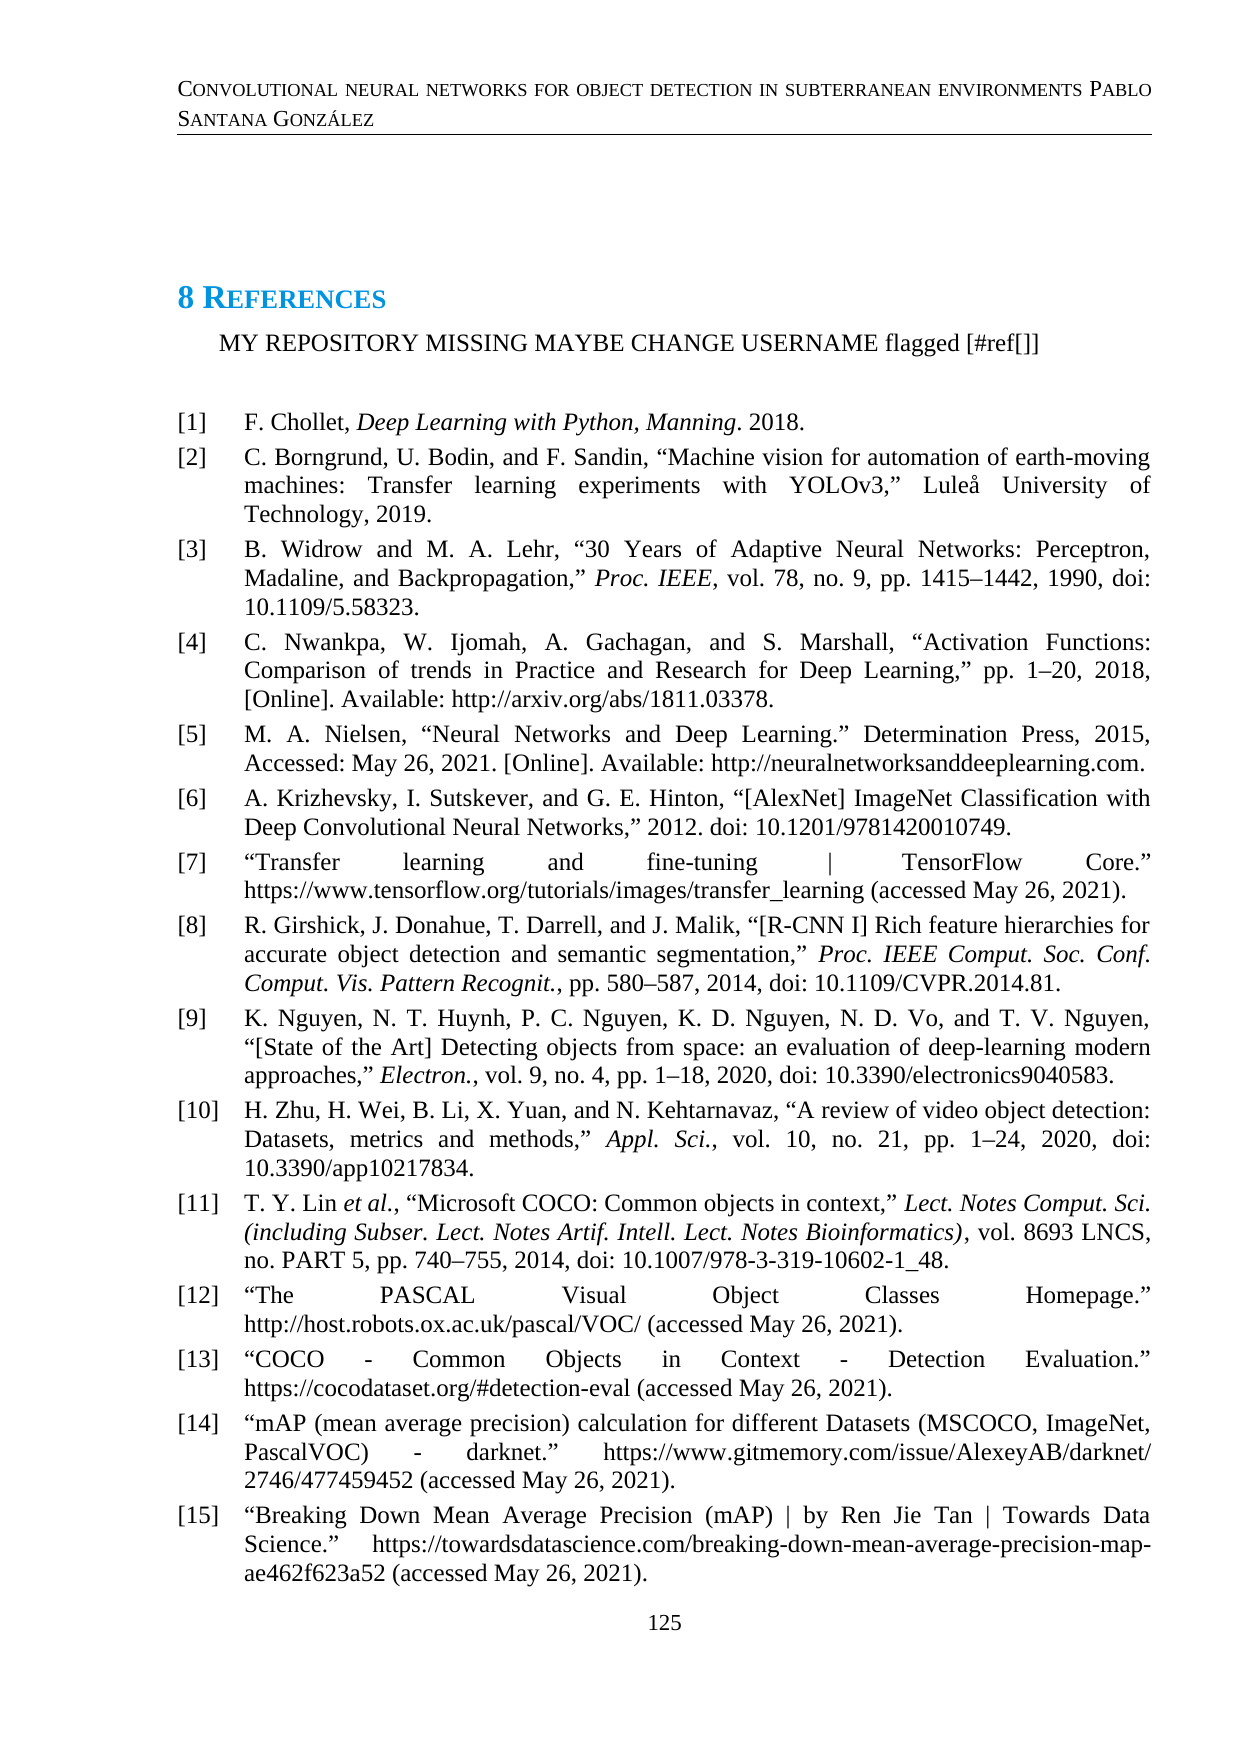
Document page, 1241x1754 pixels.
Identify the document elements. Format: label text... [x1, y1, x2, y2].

text [15] “Breaking Down Mean Average Precision (mAP) | by Ren Jie Tan | Towards Data Science.” https://towardsdatascience.com/breaking-down-mean-average-precision-map-ae462f623a52 (accessed May 26, 2021). [177, 1500, 1152, 1587]
text [10] H. Zhu, H. Wei, B. Li, X. Yuan, and N. Kehtarnavaz, “A review of video object detection: Datasets, metrics and methods,” Appl. Sci., vol. 10, no. 21, pp. 1–24, 2020, doi: 10.3390/app10217834. [177, 1095, 1152, 1182]
text [13] “COCO - Common Objects in Context - Detection Evaluation.” https://cocodataset.org/#detection-eval (accessed May 26, 2021). [177, 1344, 1152, 1402]
text [6] A. Krizhevsky, I. Sutskever, and G. E. Hinton, “[AlexNet] ImageNet Classification with Deep Convolutional Neural Networks,” 2012. doi: 10.1201/9781420010749. [177, 783, 1152, 840]
text [7] “Transfer learning and fine-tuning | TensorFlow Core.” https://www.tensorflow.org/tutorials/images/transfer_learning (accessed May 26, 2021). [177, 847, 1152, 904]
text [4] C. Nwankpa, W. Ijomah, A. Gachagan, and S. Marshall, “Activation Functions: Comparison of trends in Practice and Research for Deep Learning,” pp. 1–20, 2018, [Online]. Available: http://arxiv.org/abs/1811.03378. [177, 627, 1152, 713]
text [1] F. Chollet, Deep Learning with Python, Manning. 2018. [177, 407, 1152, 435]
text [12] “The PASCAL Visual Object Classes Homepage.” http://host.robots.ox.ac.uk/pascal/VOC/ (accessed May 26, 2021). [177, 1280, 1152, 1338]
text [11] T. Y. Lin et al., “Microsoft COCO: Common objects in context,” Lect. Notes Comput. Sci. (including Subser. Lect. Notes Artif. Intell. Lect. Notes Bioinformatics), vol. 8693 LNCS, no. PART 5, pp. 740–755, 2014, doi: 10.1007/978-3-319-10602-1_48. [177, 1188, 1152, 1274]
text MY REPOSITORY MISSING MAYBE CHANGE USERNAME flagged [#ref[]] [177, 328, 1152, 357]
text [9] K. Nguyen, N. T. Huynh, P. C. Nguyen, K. D. Nguyen, N. D. Vo, and T. V. Nguyen, “[State of the Art] Detecting objects from space: an evaluation of deep-learning modern approaches,” Electron., vol. 9, no. 4, pp. 1–18, 2020, doi: 10.3390/electronics9040583. [177, 1003, 1152, 1089]
text [8] R. Girshick, J. Donahue, T. Darrell, and J. Malik, “[R-CNN I] Rich feature hierarchies for accurate object detection and semantic segmentation,” Proc. IEEE Comput. Soc. Conf. Comput. Vis. Pattern Recognit., pp. 580–587, 2014, doi: 10.1109/CVPR.2014.81. [177, 910, 1152, 997]
text [2] C. Borngrund, U. Bodin, and F. Sandin, “Machine vision for automation of earth-moving machines: Transfer learning experiments with YOLOv3,” Luleå University of Technology, 2019. [177, 442, 1152, 528]
subtitle References [177, 278, 1152, 316]
text [14] “mAP (mean average precision) calculation for different Datasets (MSCOCO, ImageNet, PascalVOC) - darknet.” https://www.gitmemory.com/issue/AlexeyAB/darknet/ 2746/477459452 (accessed May 26, 2021). [177, 1408, 1152, 1494]
text [3] B. Widrow and M. A. Lehr, “30 Years of Adaptive Neural Networks: Perceptron, Madaline, and Backpropagation,” Proc. IEEE, vol. 78, no. 9, pp. 1415–1442, 1990, doi: 10.1109/5.58323. [177, 534, 1152, 620]
text [5] M. A. Nielsen, “Neural Networks and Deep Learning.” Determination Press, 2015, Accessed: May 26, 2021. [Online]. Available: http://neuralnetworksanddeeplearning.com. [177, 719, 1152, 777]
